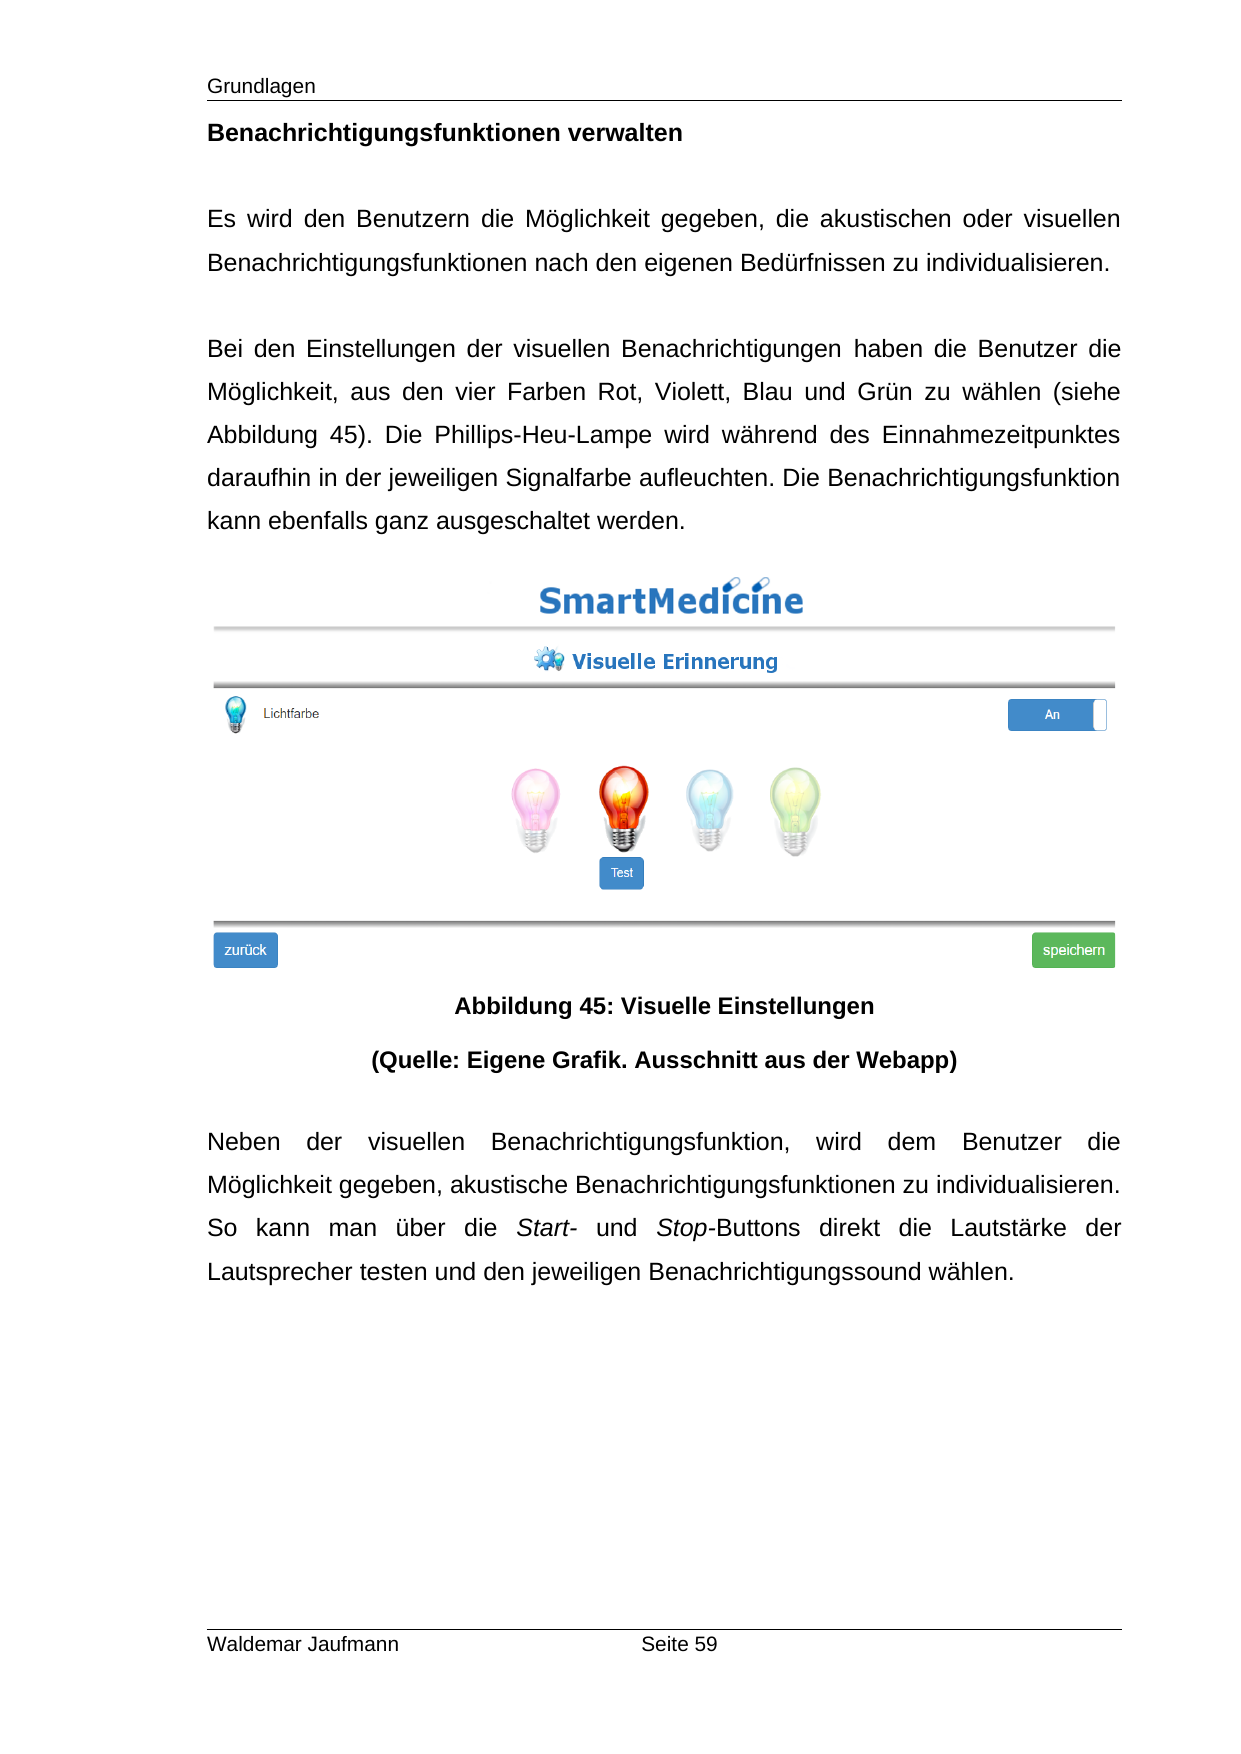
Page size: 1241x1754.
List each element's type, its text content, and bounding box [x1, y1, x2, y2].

text Neben der visuellen Benachrichtigungsfunktion, wird dem Benutzer die Möglichkeit gegeben, akustische Benachrichtigungsfunktionen zu individualisieren. So kann man über die Start- und Stop-Buttons direkt die Lautstärke der Lautsprecher testen und den jeweiligen Benachrichtigungssound wählen. [207, 1127, 1122, 1285]
text (Quelle: Eigene Grafik. Ausschnitt aus der Webapp) [207, 1046, 1122, 1073]
text Abbildung 45: Visuelle Einstellungen [207, 992, 1122, 1019]
picture [213, 577, 1116, 980]
text Benachrichtigungsfunktionen verwalten [207, 118, 1122, 147]
text Bei den Einstellungen der visuellen Benachrichtigungen haben die Benutzer die Möglichkeit, aus den vier Farben Rot, Violett, Blau und Grün zu wählen (siehe Abbildung 45). Die Phillips-Heu-Lampe wird während des Einnahmezeitpunktes daraufhin in der jeweiligen Signalfarbe aufleuchten. Die Benachrichtigungsfunktion kann ebenfalls ganz ausgeschaltet werden. [207, 334, 1122, 535]
text Es wird den Benutzern die Möglichkeit gegeben, die akustischen oder visuellen Benachrichtigungsfunktionen nach den eigenen Bedürfnissen zu individualisieren. [207, 204, 1122, 276]
